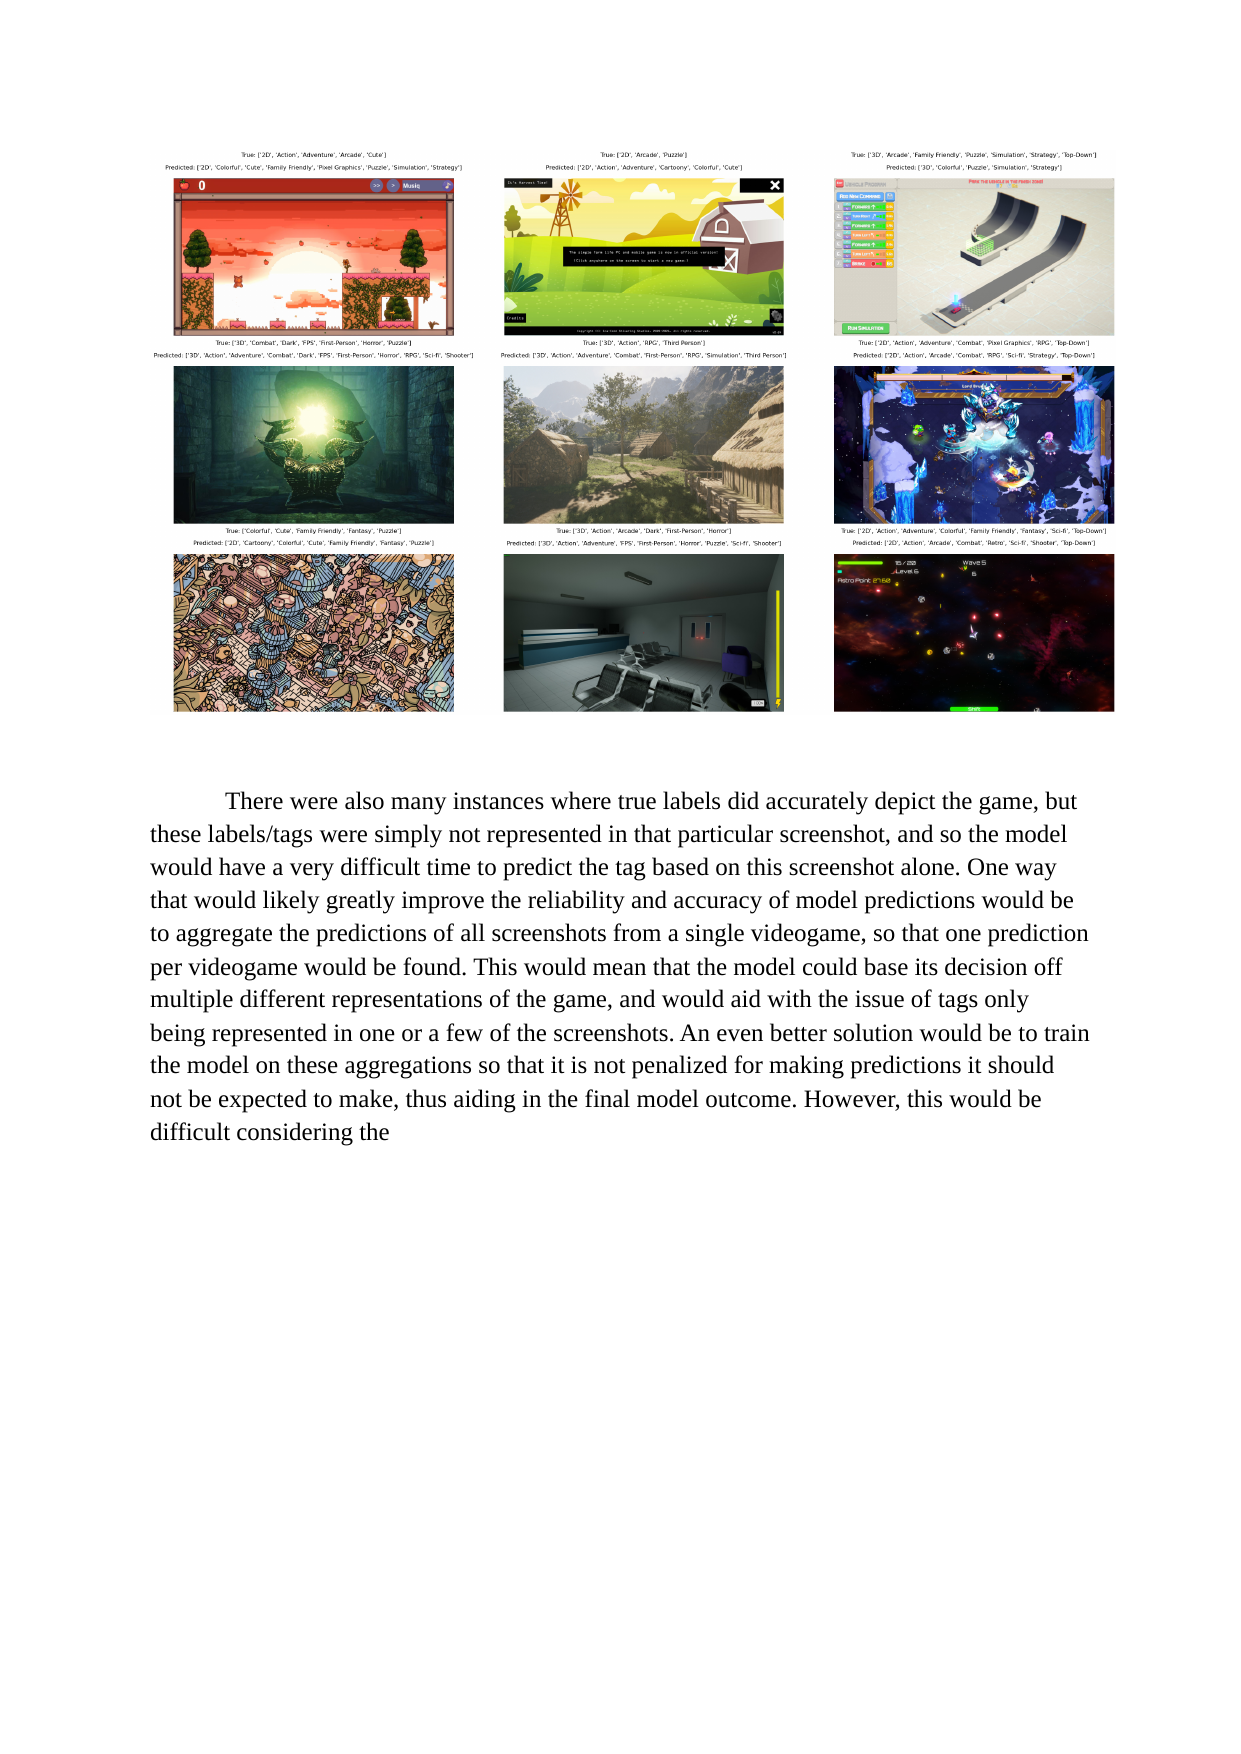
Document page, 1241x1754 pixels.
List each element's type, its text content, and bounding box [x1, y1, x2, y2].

picture [150, 150, 1117, 715]
text There were also many instances where true labels did accurately depict the game, but these labels/tags were simply not represented in that particular screenshot, and so the model would have a very difficult time to predict the tag based on this screenshot alone. One way that would likely greatly improve the reliability and accuracy of model predictions would be to aggregate the predictions of all screenshots from a single videogame, so that one prediction per videogame would be found. This would mean that the model could base its decision off multiple different representations of the game, and would aid with the issue of tags only being represented in one or a few of the screenshots. An even better solution would be to train the model on these aggregations so that it is not penalized for making predictions it should not be expected to make, thus aiding in the final model outcome. However, this would be difficult considering the [150, 786, 1090, 1145]
